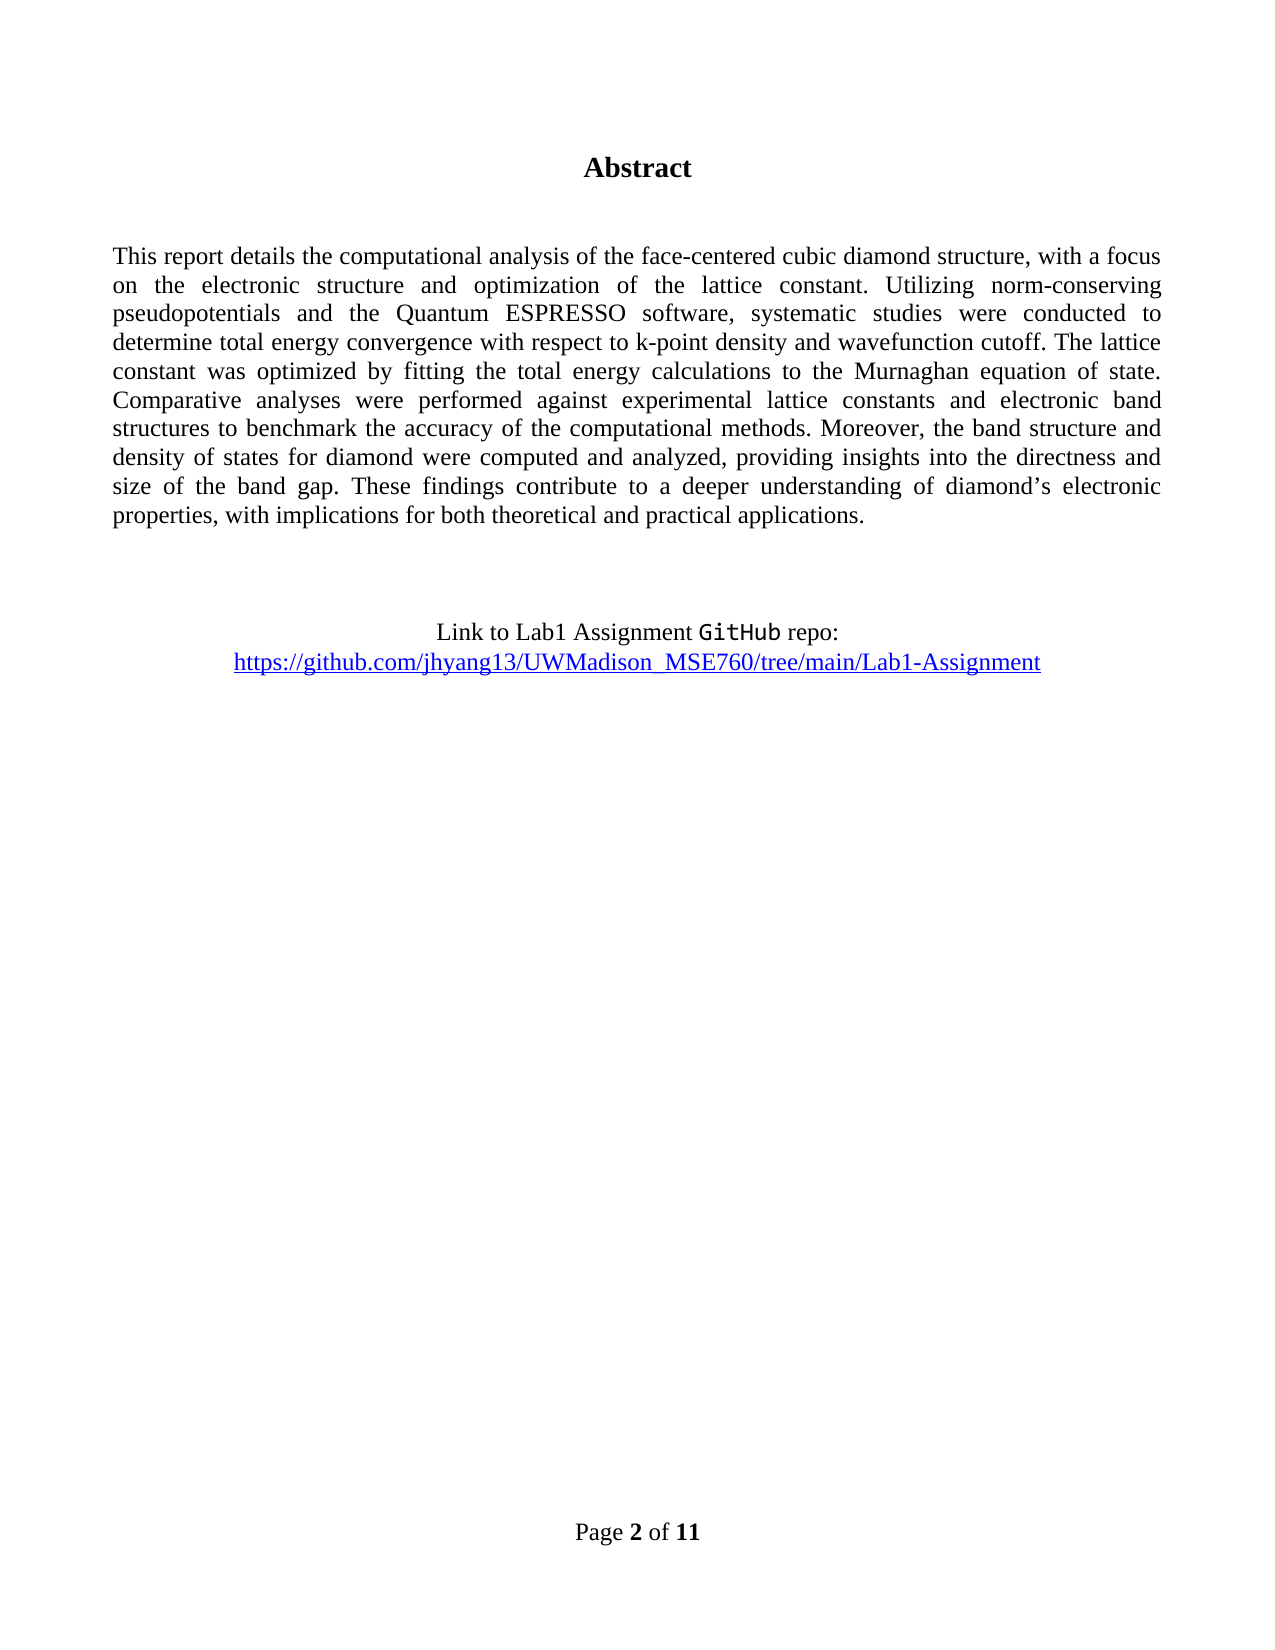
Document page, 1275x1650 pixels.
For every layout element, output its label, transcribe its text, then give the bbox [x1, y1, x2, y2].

text This report details the computational analysis of the face-centered cubic diamond structure, with a focus on the electronic structure and optimization of the lattice constant. Utilizing norm-conserving pseudopotentials and the Quantum ESPRESSO software, systematic studies were conducted to determine total energy convergence with respect to k-point density and wavefunction cutoff. The lattice constant was optimized by fitting the total energy calculations to the Murnaghan equation of state. Comparative analyses were performed against experimental lattice constants and electronic band structures to benchmark the accuracy of the computational methods. Moreover, the band structure and density of states for diamond were computed and analyzed, providing insights into the directness and size of the band gap. These findings contribute to a deeper understanding of diamond’s electronic properties, with implications for both theoretical and practical applications. [112, 212, 1162, 528]
text Link to Lab1 Assignment GitHub repo: [112, 617, 1162, 647]
text Abstract [112, 150, 1162, 183]
text https://github.com/jhyang13/UWMadison_MSE760/tree/main/Lab1-Assignment [112, 647, 1162, 676]
